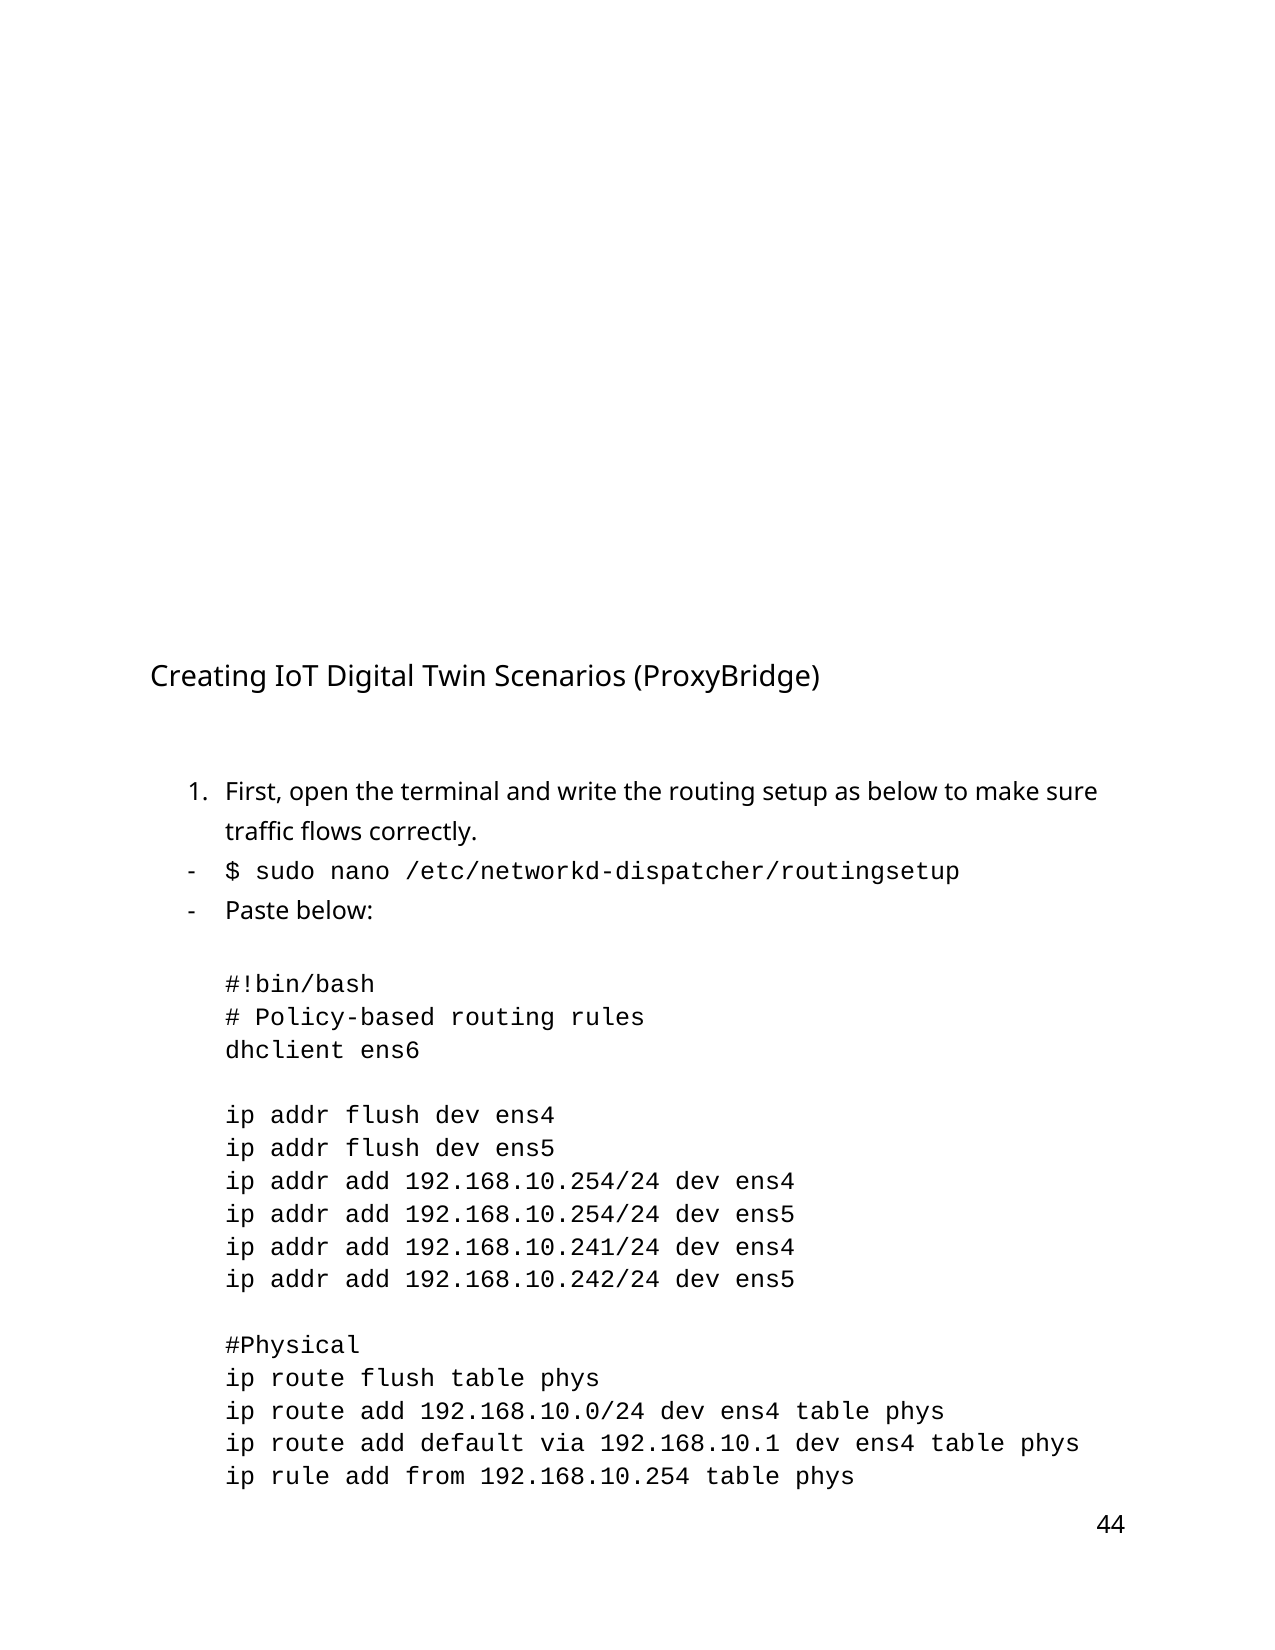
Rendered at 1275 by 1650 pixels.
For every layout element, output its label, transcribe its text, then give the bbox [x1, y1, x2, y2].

list #!bin/bash [225, 972, 1125, 1000]
list ip addr add 192.168.10.254/24 dev ens4 [225, 1168, 1125, 1197]
list dhclient ens6 [225, 1037, 1125, 1066]
list ip route add default via 192.168.10.1 dev ens4 table phys [225, 1431, 1125, 1459]
list $ sudo nano /etc/networkd-dispatcher/routingsetup [187, 853, 1125, 887]
list ip addr add 192.168.10.241/24 dev ens4 [225, 1234, 1125, 1262]
list ip rule add from 192.168.10.254 table phys [225, 1464, 1125, 1492]
list ip addr add 192.168.10.254/24 dev ens5 [225, 1201, 1125, 1230]
list Paste below: [187, 893, 1125, 927]
list First, open the terminal and write the routing setup as below to make sure traffic flows correctly. [187, 774, 1125, 848]
list ip addr add 192.168.10.242/24 dev ens5 [225, 1267, 1125, 1295]
list ip addr flush dev ens5 [225, 1136, 1125, 1164]
subtitle Creating IoT Digital Twin Scenarios (ProxyBridge) [150, 655, 1125, 695]
list #Physical [225, 1333, 1125, 1361]
list ip route add 192.168.10.0/24 dev ens4 table phys [225, 1398, 1125, 1427]
list # Policy-based routing rules [225, 1004, 1125, 1033]
list ip route flush table phys [225, 1365, 1125, 1394]
list ip addr flush dev ens4 [225, 1103, 1125, 1131]
